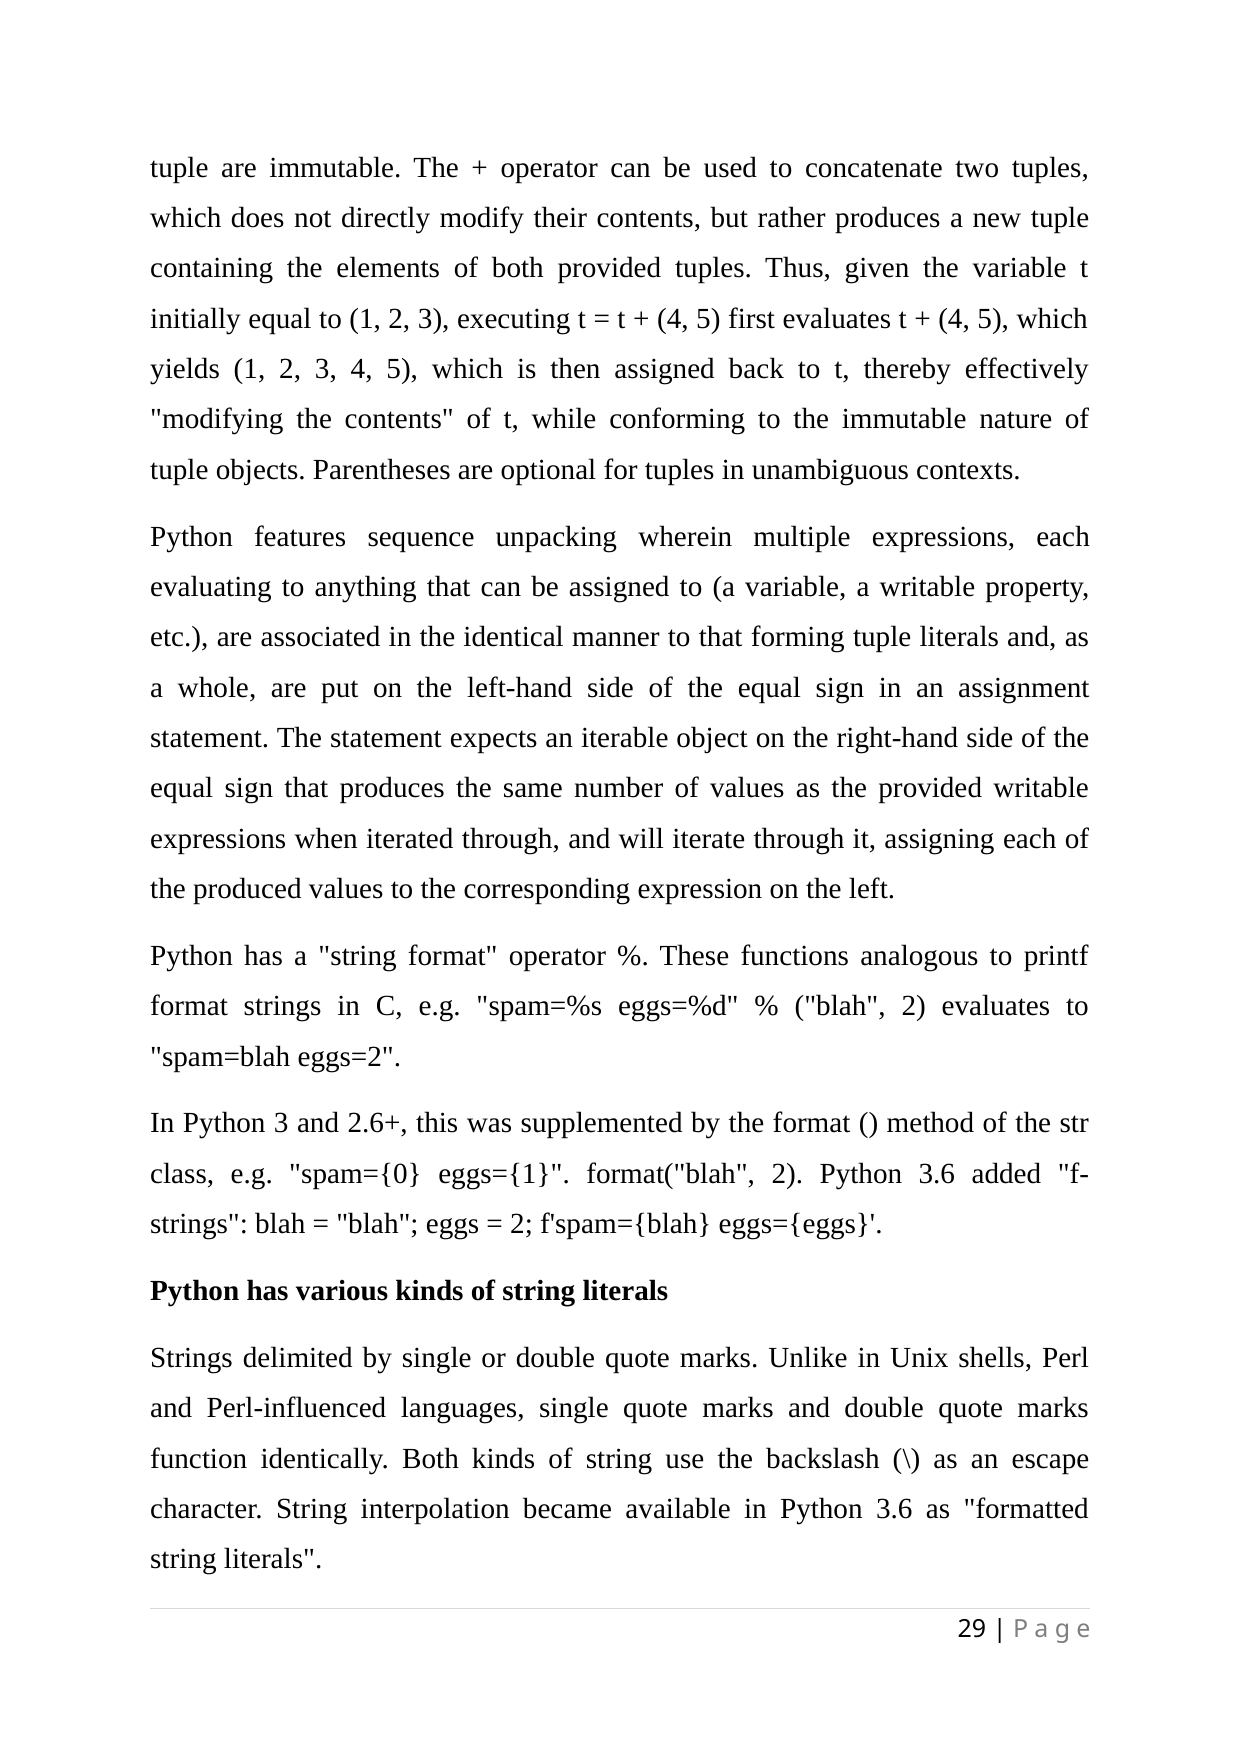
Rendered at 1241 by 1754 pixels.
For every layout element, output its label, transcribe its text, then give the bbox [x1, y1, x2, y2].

text Python has a "string format" operator %. These functions analogous to printf format strings in C, e.g. "spam=%s eggs=%d" % ("blah", 2) evaluates to "spam=blah eggs=2". [150, 938, 1090, 1072]
text In Python 3 and 2.6+, this was supplemented by the format () method of the str class, e.g. "spam={0} eggs={1}". format("blah", 2). Python 3.6 added "f-strings": blah = "blah"; eggs = 2; f'spam={blah} eggs={eggs}'. [150, 1106, 1090, 1240]
text Python features sequence unpacking wherein multiple expressions, each evaluating to anything that can be assigned to (a variable, a writable property, etc.), are associated in the identical manner to that forming tuple literals and, as a whole, are put on the left-hand side of the equal sign in an assignment statement. The statement expects an iterable object on the right-hand side of the equal sign that produces the same number of values as the provided writable expressions when iterated through, and will iterate through it, assigning each of the produced values to the corresponding expression on the left. [150, 519, 1090, 904]
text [150, 150, 1090, 485]
text Python has various kinds of string literals [150, 1273, 1090, 1307]
text Strings delimited by single or double quote marks. Unlike in Unix shells, Perl and Perl-influenced languages, single quote marks and double quote marks function identically. Both kinds of string use the backslash (\) as an escape character. String interpolation became available in Python 3.6 as "formatted string literals". [150, 1340, 1090, 1575]
